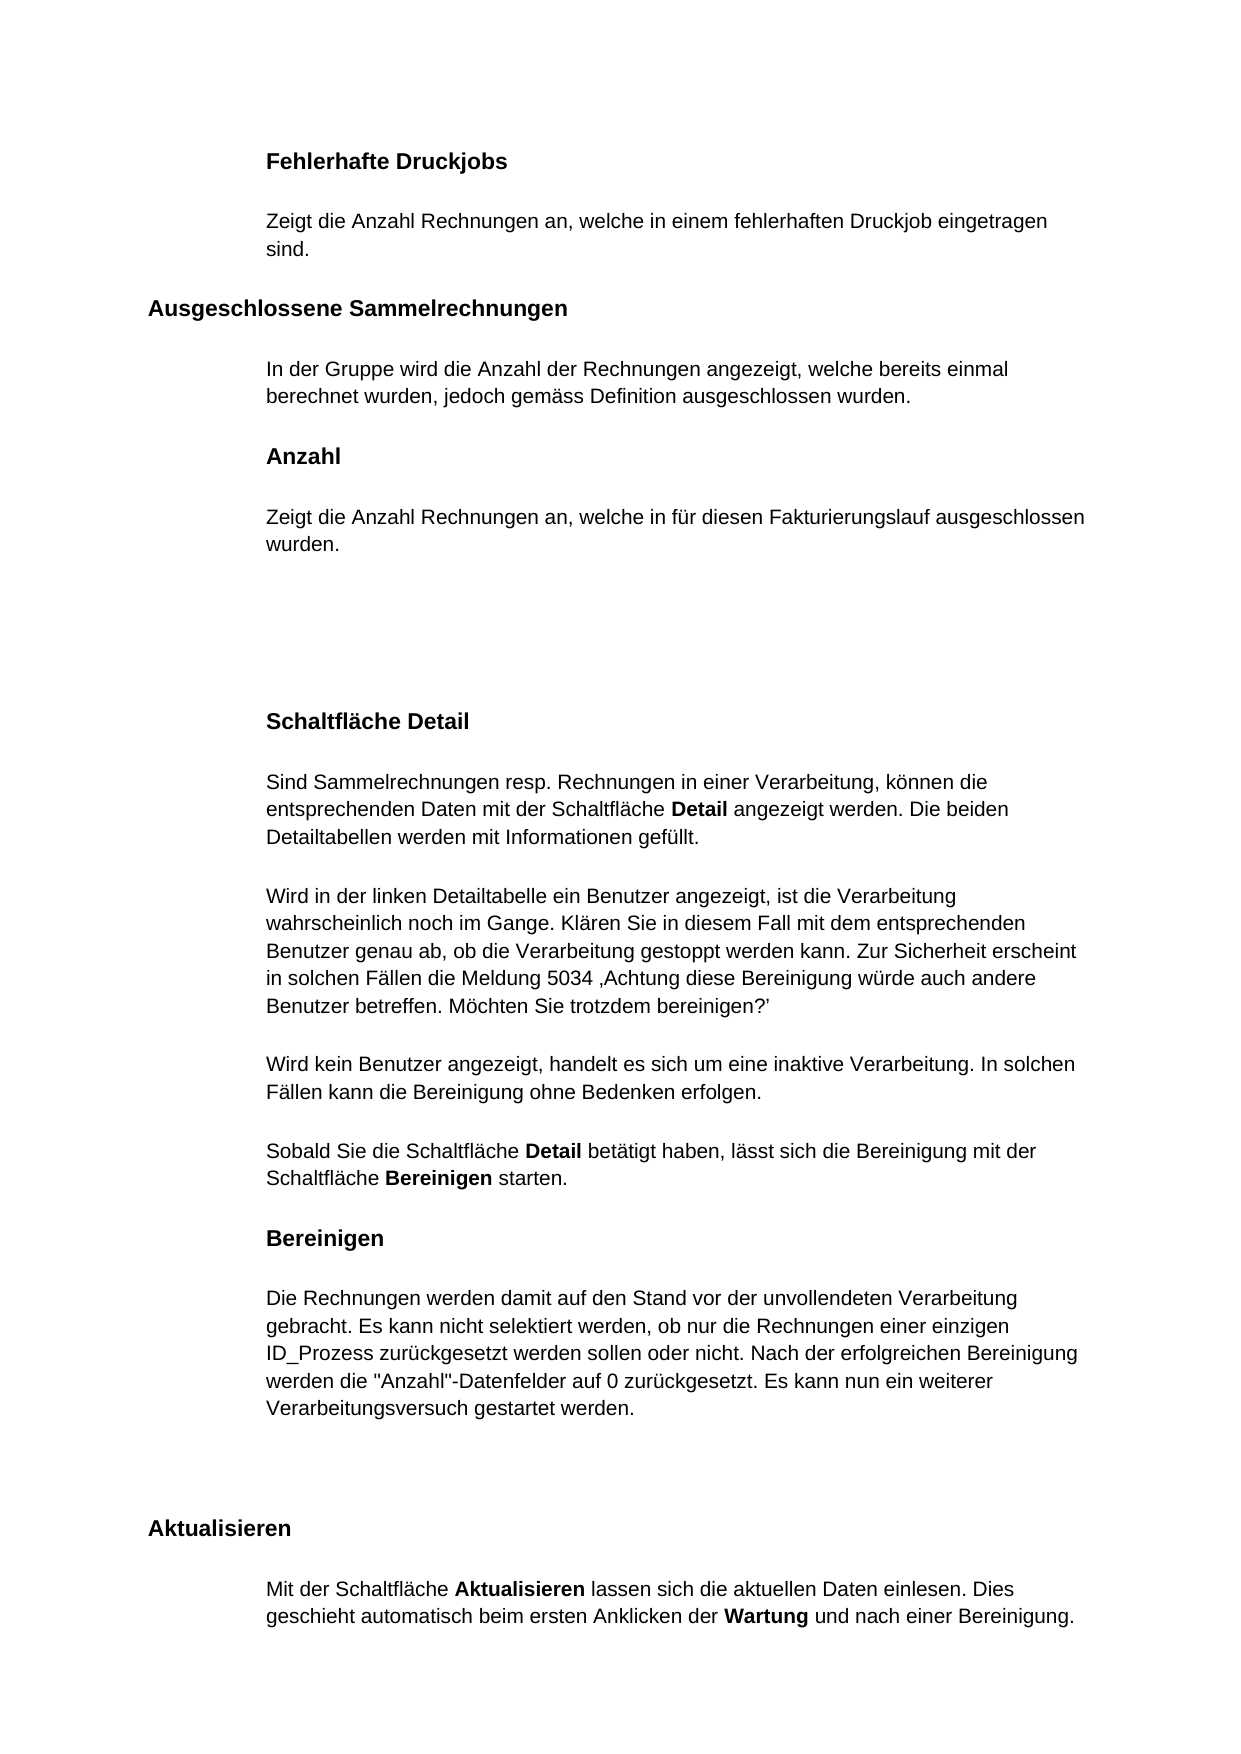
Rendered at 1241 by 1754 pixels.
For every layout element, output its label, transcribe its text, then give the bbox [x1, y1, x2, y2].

text Ausgeschlossene Sammelrechnungen [148, 295, 1093, 322]
text In der Gruppe wird die Anzahl der Rechnungen angezeigt, welche bereits einmal berechnet wurden, jedoch gemäss Definition ausgeschlossen wurden. [266, 357, 1093, 408]
text Die Rechnungen werden damit auf den Stand vor der unvollendeten Verarbeitung gebracht. Es kann nicht selektiert werden, ob nur die Rechnungen einer einzigen ID_Prozess zurückgesetzt werden sollen oder nicht. Nach der erfolgreichen Bereinigung werden die "Anzahl"-Datenfelder auf 0 zurückgesetzt. Es kann nun ein weiterer Verarbeitungsversuch gestartet werden. [266, 1286, 1093, 1420]
text Mit der Schaltfläche Aktualisieren lassen sich die aktuellen Daten einlesen. Dies geschieht automatisch beim ersten Anklicken der Wartung und nach einer Bereinigung. [266, 1577, 1093, 1628]
text Zeigt die Anzahl Rechnungen an, welche in einem fehlerhaften Druckjob eingetragen sind. [266, 209, 1093, 261]
text Bereinigen [266, 1225, 1093, 1251]
text Anzahl [266, 443, 1093, 469]
text Schaltfläche Detail [266, 708, 1093, 734]
text Sind Sammelrechnungen resp. Rechnungen in einer Verarbeitung, können die entsprechenden Daten mit der Schaltfläche Detail angezeigt werden. Die beiden Detailtabellen werden mit Informationen gefüllt. [266, 770, 1093, 849]
text Wird in der linken Detailtabelle ein Benutzer angezeigt, ist die Verarbeitung wahrscheinlich noch im Gange. Klären Sie in diesem Fall mit dem entsprechenden Benutzer genau ab, ob die Verarbeitung gestoppt werden kann. Zur Sicherheit erscheint in solchen Fällen die Meldung 5034 ‚Achtung diese Bereinigung würde auch andere Benutzer betreffen. Möchten Sie trotzdem bereinigen?’ [266, 883, 1093, 1017]
text Wird kein Benutzer angezeigt, handelt es sich um eine inaktive Verarbeitung. In solchen Fällen kann die Bereinigung ohne Bedenken erfolgen. [266, 1052, 1093, 1104]
text Zeigt die Anzahl Rechnungen an, welche in für diesen Fakturierungslauf ausgeschlossen wurden. [266, 504, 1093, 556]
text Sobald Sie die Schaltfläche Detail betätigt haben, lässt sich die Bereinigung mit der Schaltfläche Bereinigen starten. [266, 1138, 1093, 1190]
text Aktualisieren [148, 1515, 1093, 1542]
text Fehlerhafte Druckjobs [266, 148, 1093, 174]
